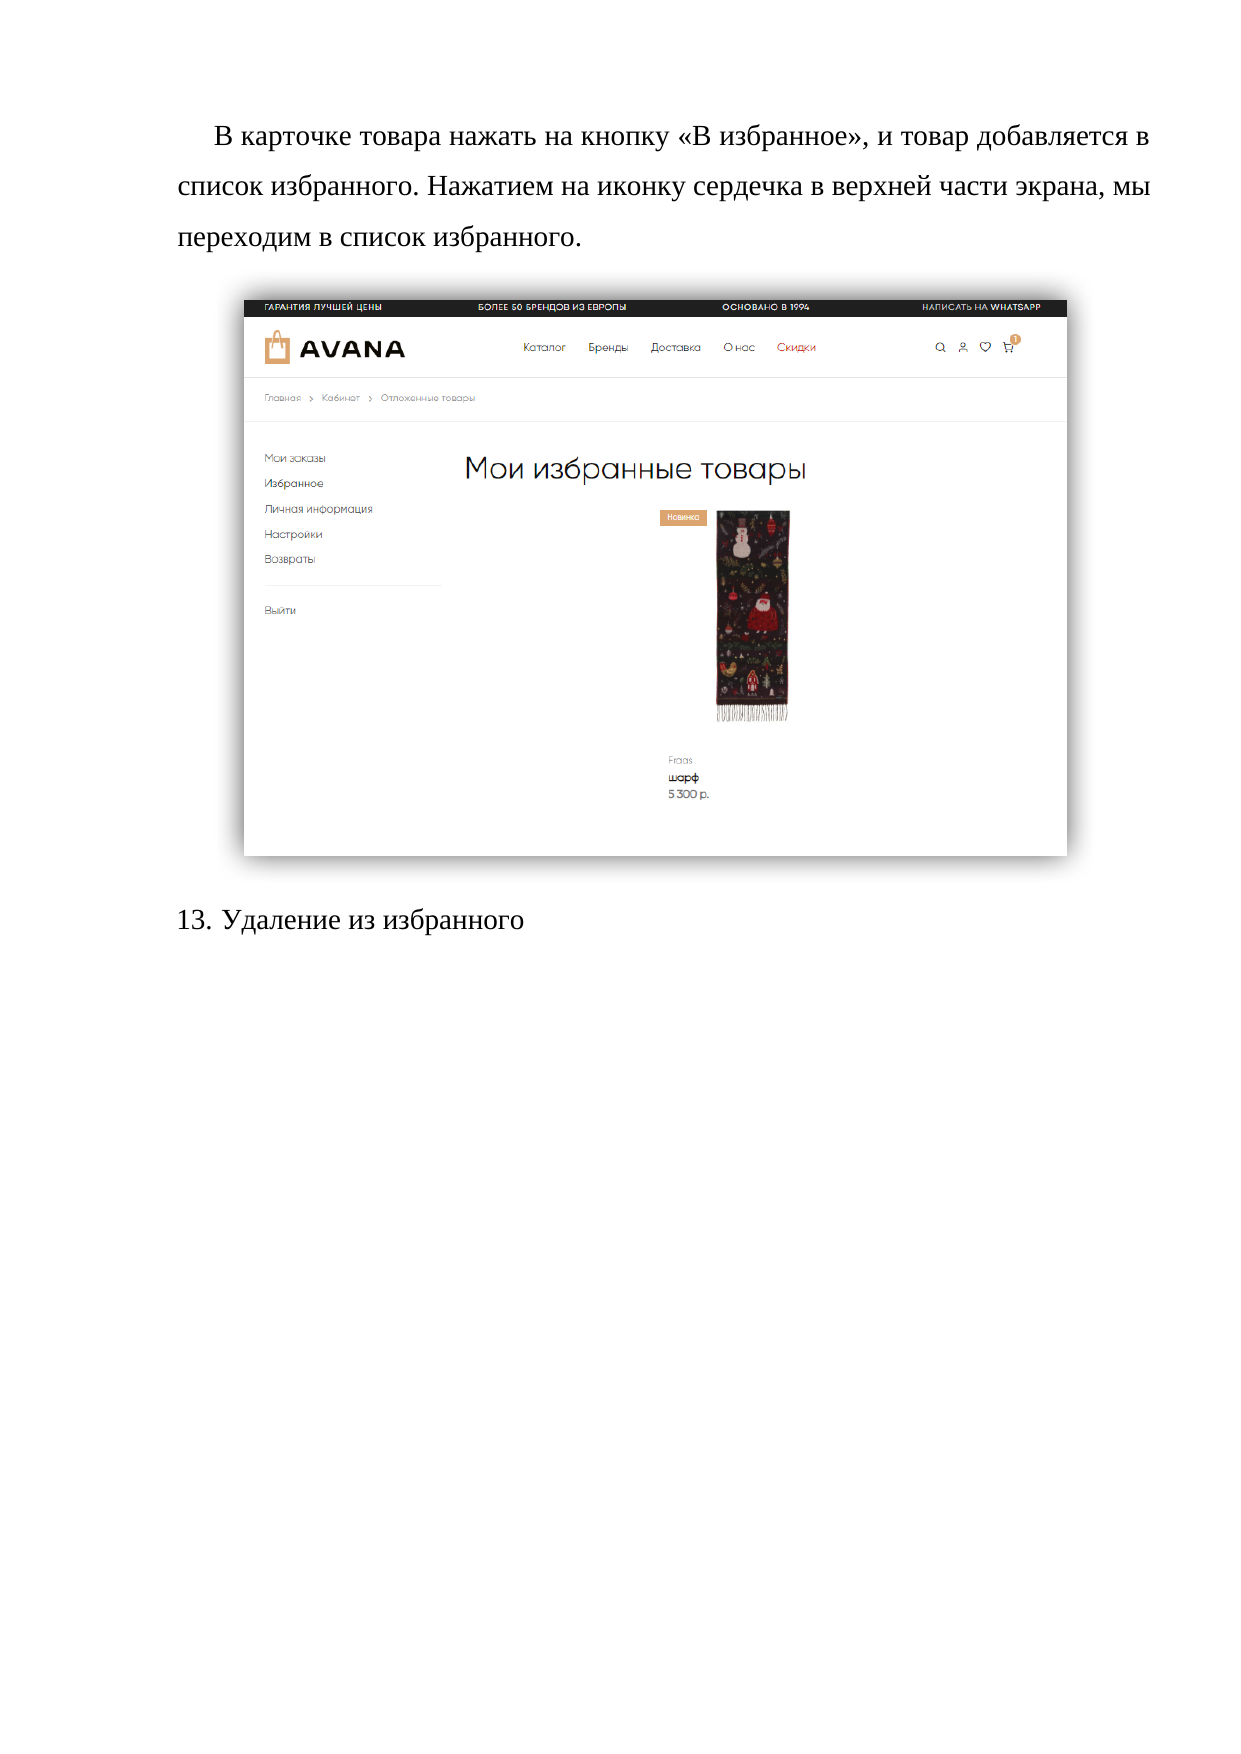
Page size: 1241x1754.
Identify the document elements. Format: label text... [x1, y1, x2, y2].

text В карточке товара нажать на кнопку «В избранное», и товар добавляется в список избранного. Нажатием на иконку сердечка в верхней части экрана, мы переходим в список избранного. [177, 118, 1152, 252]
picture [244, 300, 1067, 856]
list Удаление из избранного [176, 902, 1152, 935]
